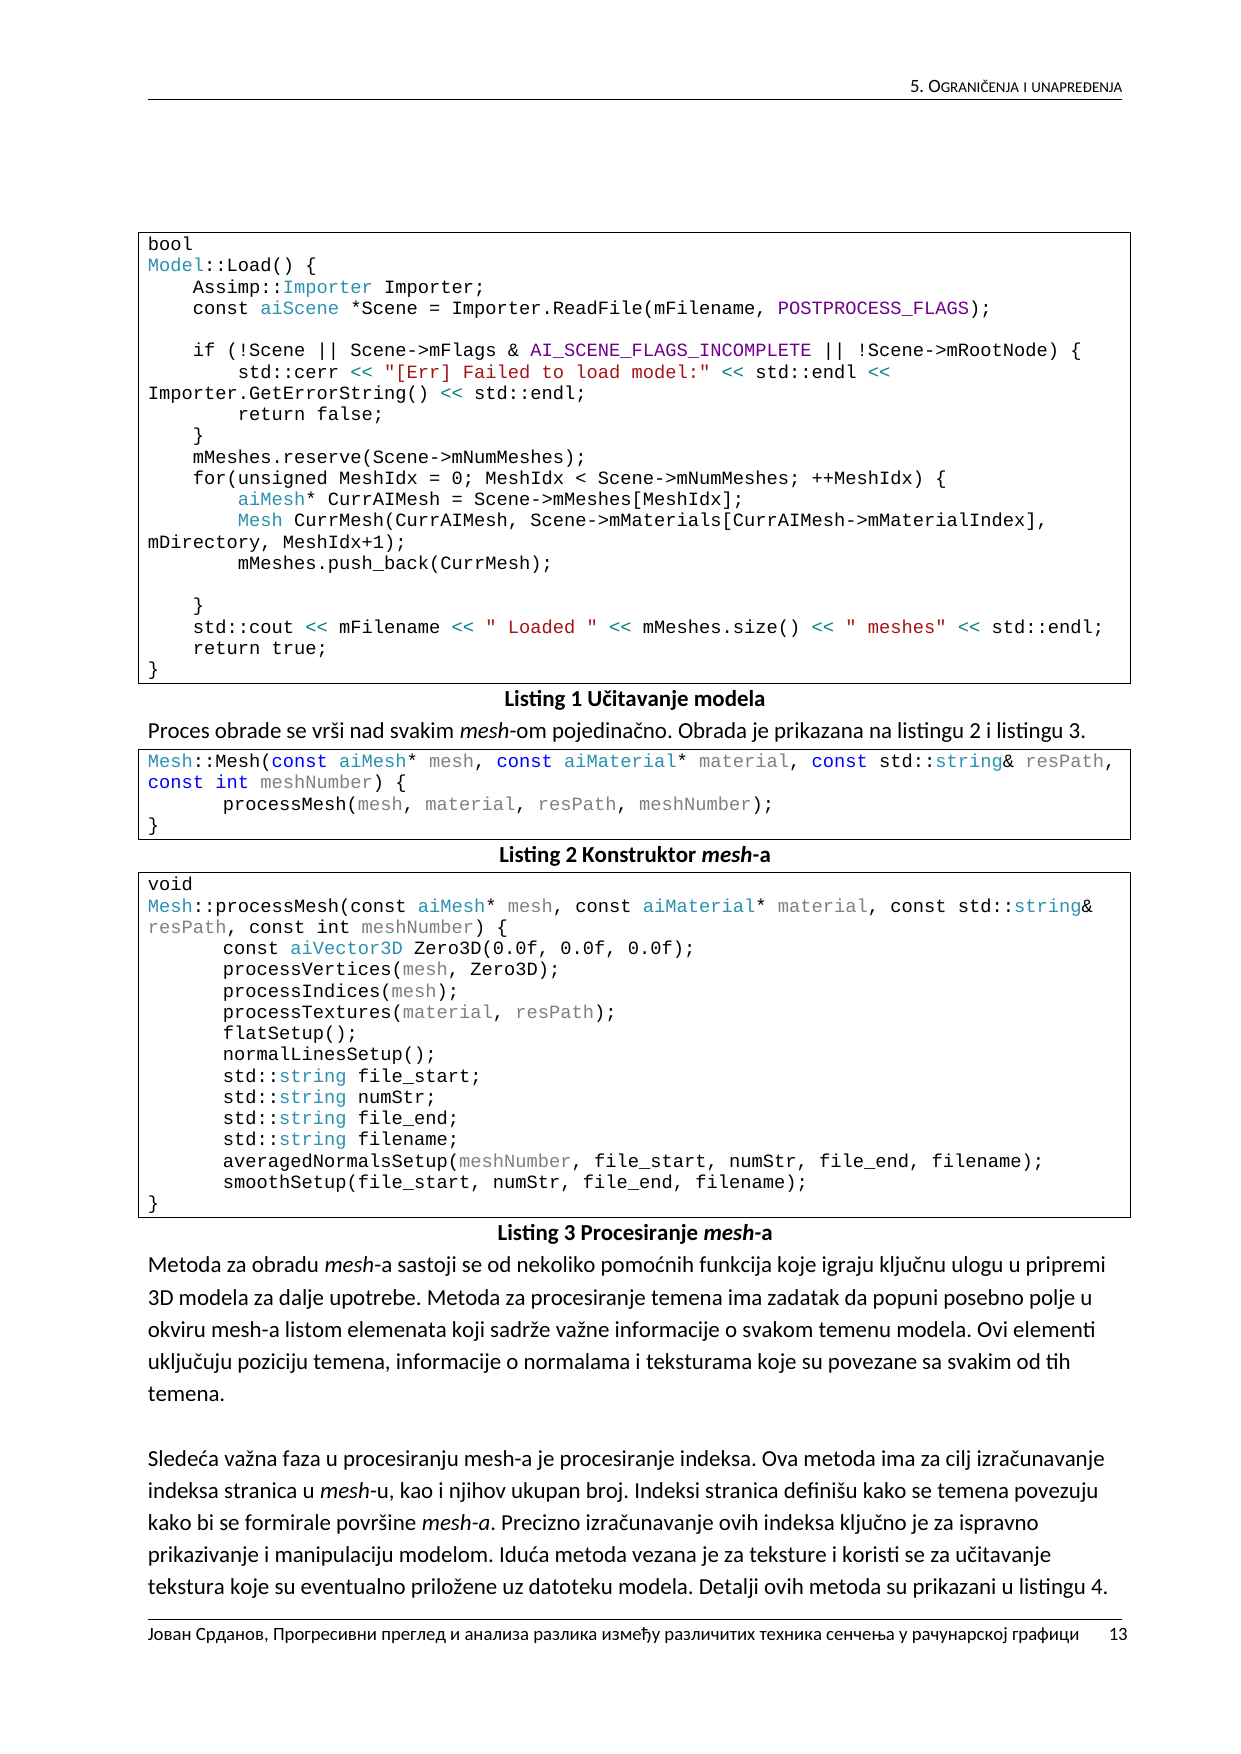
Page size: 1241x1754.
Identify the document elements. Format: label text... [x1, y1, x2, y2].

text flatSetup(); [148, 1024, 1122, 1045]
text const aiVector3D Zero3D(0.0f, 0.0f, 0.0f); [148, 939, 1122, 960]
text Sledeća važna faza u procesiranju mesh-a je procesiranje indeksa. Ova metoda ima za cilj izračunavanje indeksa stranica u mesh-u, kao i njihov ukupan broj. Indeksi stranica definišu kako se temena povezuju kako bi se formirale površine mesh-a. Precizno izračunavanje ovih indeksa ključno je za ispravno prikazivanje i manipulaciju modelom. Iduća metoda vezana je za teksture i koristi se za učitavanje tekstura koje su eventualno priložene uz datoteku modela. Detalji ovih metoda su prikazani u listingu 4. [148, 1444, 1122, 1600]
text averagedNormalsSetup(meshNumber, file_start, numStr, file_end, filename); [148, 1151, 1122, 1173]
text Listing 2 Konstruktor mesh-a [148, 840, 1122, 868]
text mMeshes.reserve(Scene->mNumMeshes); [148, 447, 1122, 469]
text if (!Scene || Scene->mFlags & AI_SCENE_FLAGS_INCOMPLETE || !Scene->mRootNode) { [148, 341, 1122, 362]
text Mesh CurrMesh(CurrAIMesh, Scene->mMaterials[CurrAIMesh->mMaterialIndex], mDirectory, MeshIdx+1); [148, 511, 1122, 554]
text } [139, 812, 1130, 839]
text Assimp::Importer Importer; [148, 277, 1122, 299]
text bool [139, 233, 1130, 256]
text Model::Load() { [148, 256, 1122, 277]
text std::string file_end; [148, 1109, 1122, 1130]
text for(unsigned MeshIdx = 0; MeshIdx < Scene->mNumMeshes; ++MeshIdx) { [148, 469, 1122, 490]
text Proces obrade se vrši nad svakim mesh-om pojedinačno. Obrada je prikazana na listingu 2 i listingu 3. [148, 716, 1122, 744]
text normalLinesSetup(); [148, 1045, 1122, 1066]
text processIndices(mesh); [148, 981, 1122, 1003]
text } [148, 426, 1122, 447]
text Metoda za obradu mesh-a sastoji se od nekoliko pomoćnih funkcija koje igraju ključnu ulogu u pripremi 3D modela za dalje upotrebe. Metoda za procesiranje temena ima zadatak da popuni posebno polje u okviru mesh-a listom elemenata koji sadrže važne informacije o svakom temenu modela. Ovi elementi uključuju poziciju temena, informacije o normalama i teksturama koje su povezane sa svakim od tih temena. [148, 1251, 1122, 1407]
text } [139, 1191, 1130, 1217]
text void [139, 873, 1130, 896]
text } [148, 596, 1122, 617]
text std::string numStr; [148, 1088, 1122, 1109]
text mMeshes.push_back(CurrMesh); [148, 554, 1122, 575]
text Mesh::Mesh(const aiMesh* mesh, const aiMaterial* material, const std::string& resPath, const int meshNumber) { [139, 750, 1130, 794]
text Listing 3 Procesiranje mesh-a [148, 1218, 1122, 1246]
text processVertices(mesh, Zero3D); [148, 960, 1122, 981]
text Mesh::processMesh(const aiMesh* mesh, const aiMaterial* material, const std::string& resPath, const int meshNumber) { [148, 896, 1122, 939]
text Listing 1 Učitavanje modela [148, 684, 1122, 712]
text std::cerr << "[Err] Failed to load model:" << std::endl << Importer.GetErrorString() << std::endl; [148, 362, 1122, 405]
text processMesh(mesh, material, resPath, meshNumber); [148, 794, 1122, 812]
text std::string filename; [148, 1130, 1122, 1151]
text } [139, 657, 1130, 683]
text const aiScene *Scene = Importer.ReadFile(mFilename, POSTPROCESS_FLAGS); [148, 299, 1122, 320]
text smoothSetup(file_start, numStr, file_end, filename); [148, 1173, 1122, 1191]
text processTextures(material, resPath); [148, 1003, 1122, 1024]
text std::cout << mFilename << " Loaded " << mMeshes.size() << " meshes" << std::endl; [148, 617, 1122, 639]
text aiMesh* CurrAIMesh = Scene->mMeshes[MeshIdx]; [148, 490, 1122, 511]
text return true; [148, 639, 1122, 657]
text std::string file_start; [148, 1066, 1122, 1088]
text return false; [148, 405, 1122, 426]
